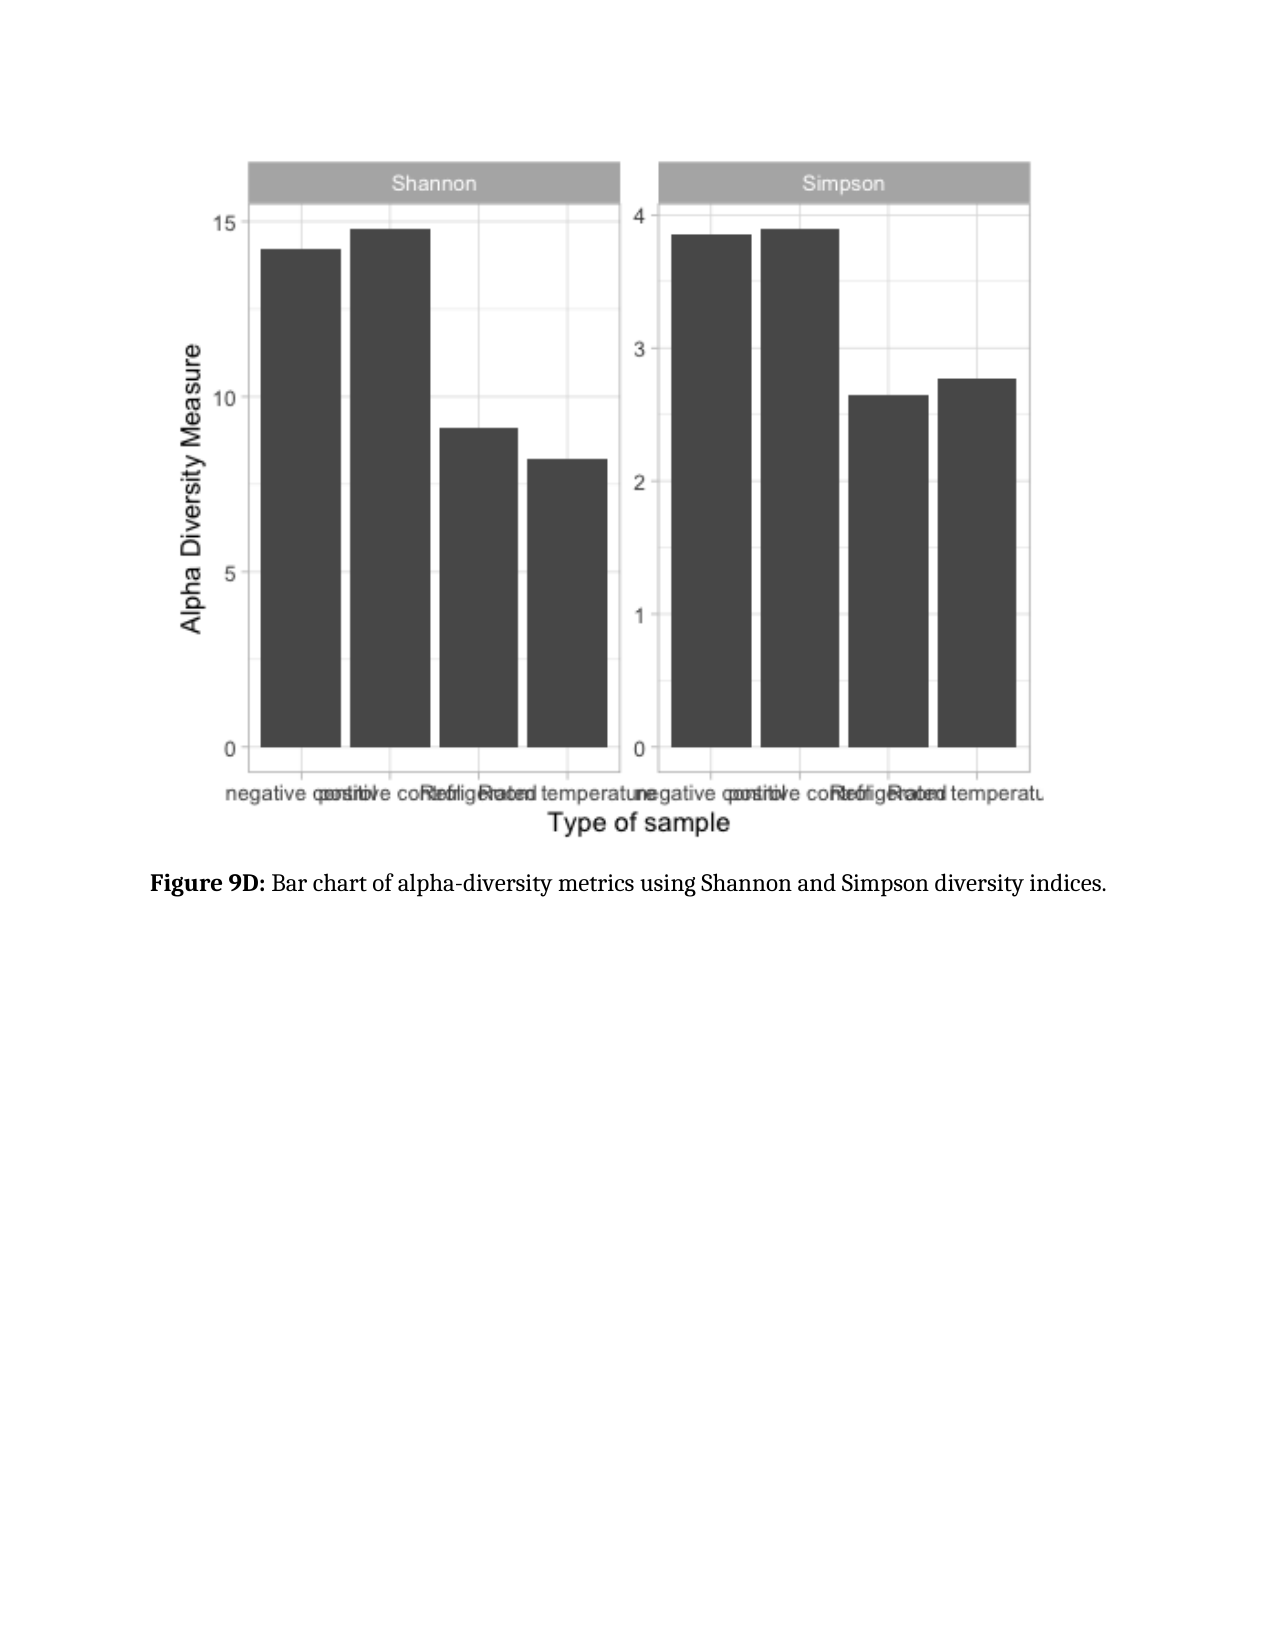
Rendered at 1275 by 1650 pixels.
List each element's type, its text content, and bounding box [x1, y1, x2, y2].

text Figure 9D: Bar chart of alpha-diversity metrics using Shannon and Simpson diversity indices. [150, 869, 1125, 897]
picture [168, 150, 1044, 850]
